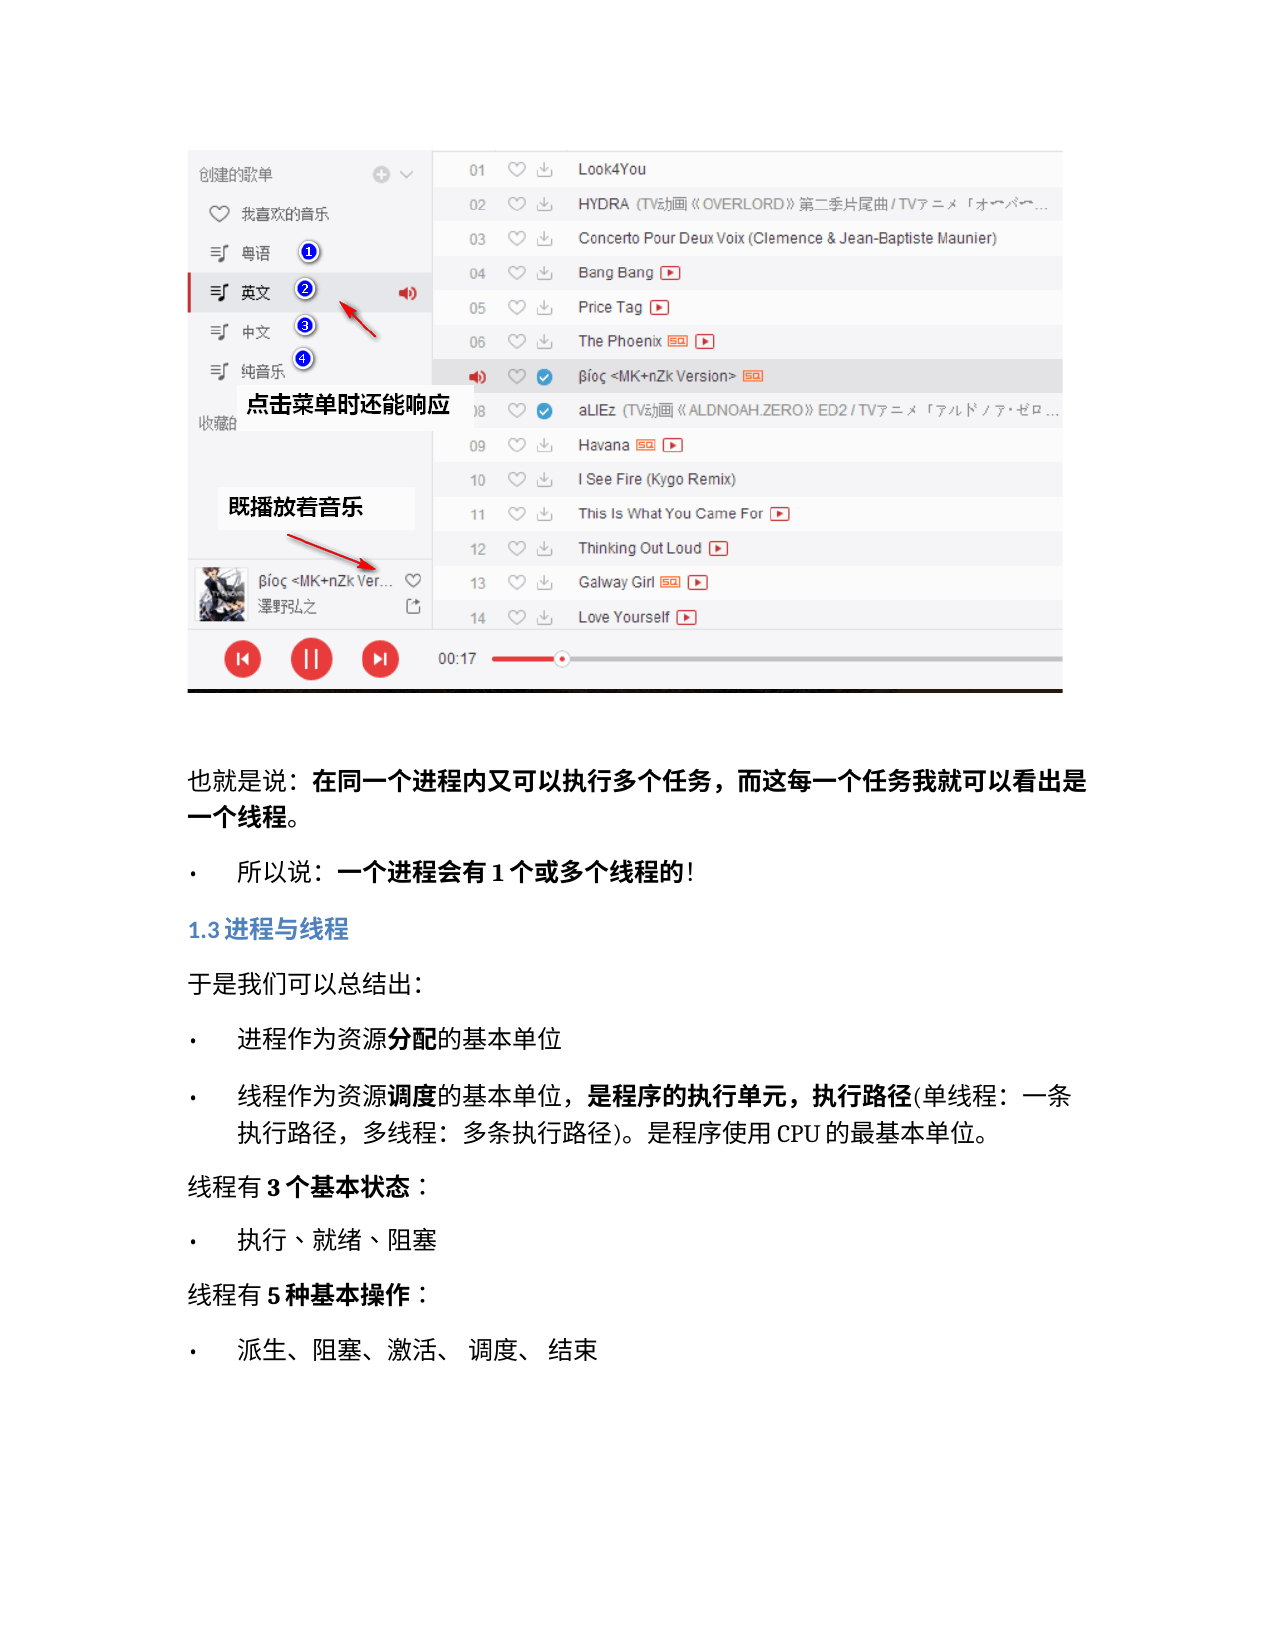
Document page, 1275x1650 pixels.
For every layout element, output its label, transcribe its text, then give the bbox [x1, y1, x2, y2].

text 也就是说：在同一个进程内又可以执行多个任务，而这每一个任务我就可以看出是一个线程。 [187, 761, 1087, 834]
subtitle 1.3进程与线程 [187, 910, 1087, 946]
list 所以说：一个进程会有1个或多个线程的！ [187, 853, 1087, 889]
text 于是我们可以总结出： [187, 965, 1087, 1001]
list 派生、阻塞、激活、 调度、 结束 [187, 1331, 1087, 1367]
picture [187, 150, 1063, 693]
text 线程有5种基本操作： [187, 1278, 1087, 1312]
text 线程有3个基本状态： [187, 1170, 1087, 1204]
list 进程作为资源分配的基本单位 [187, 1020, 1087, 1056]
list 执行、就绪、阻塞 [187, 1223, 1087, 1257]
list 线程作为资源调度的基本单位，是程序的执行单元，执行路径(单线程：一条执行路径，多线程：多条执行路径)。是程序使用CPU的最基本单位。 [187, 1077, 1087, 1149]
